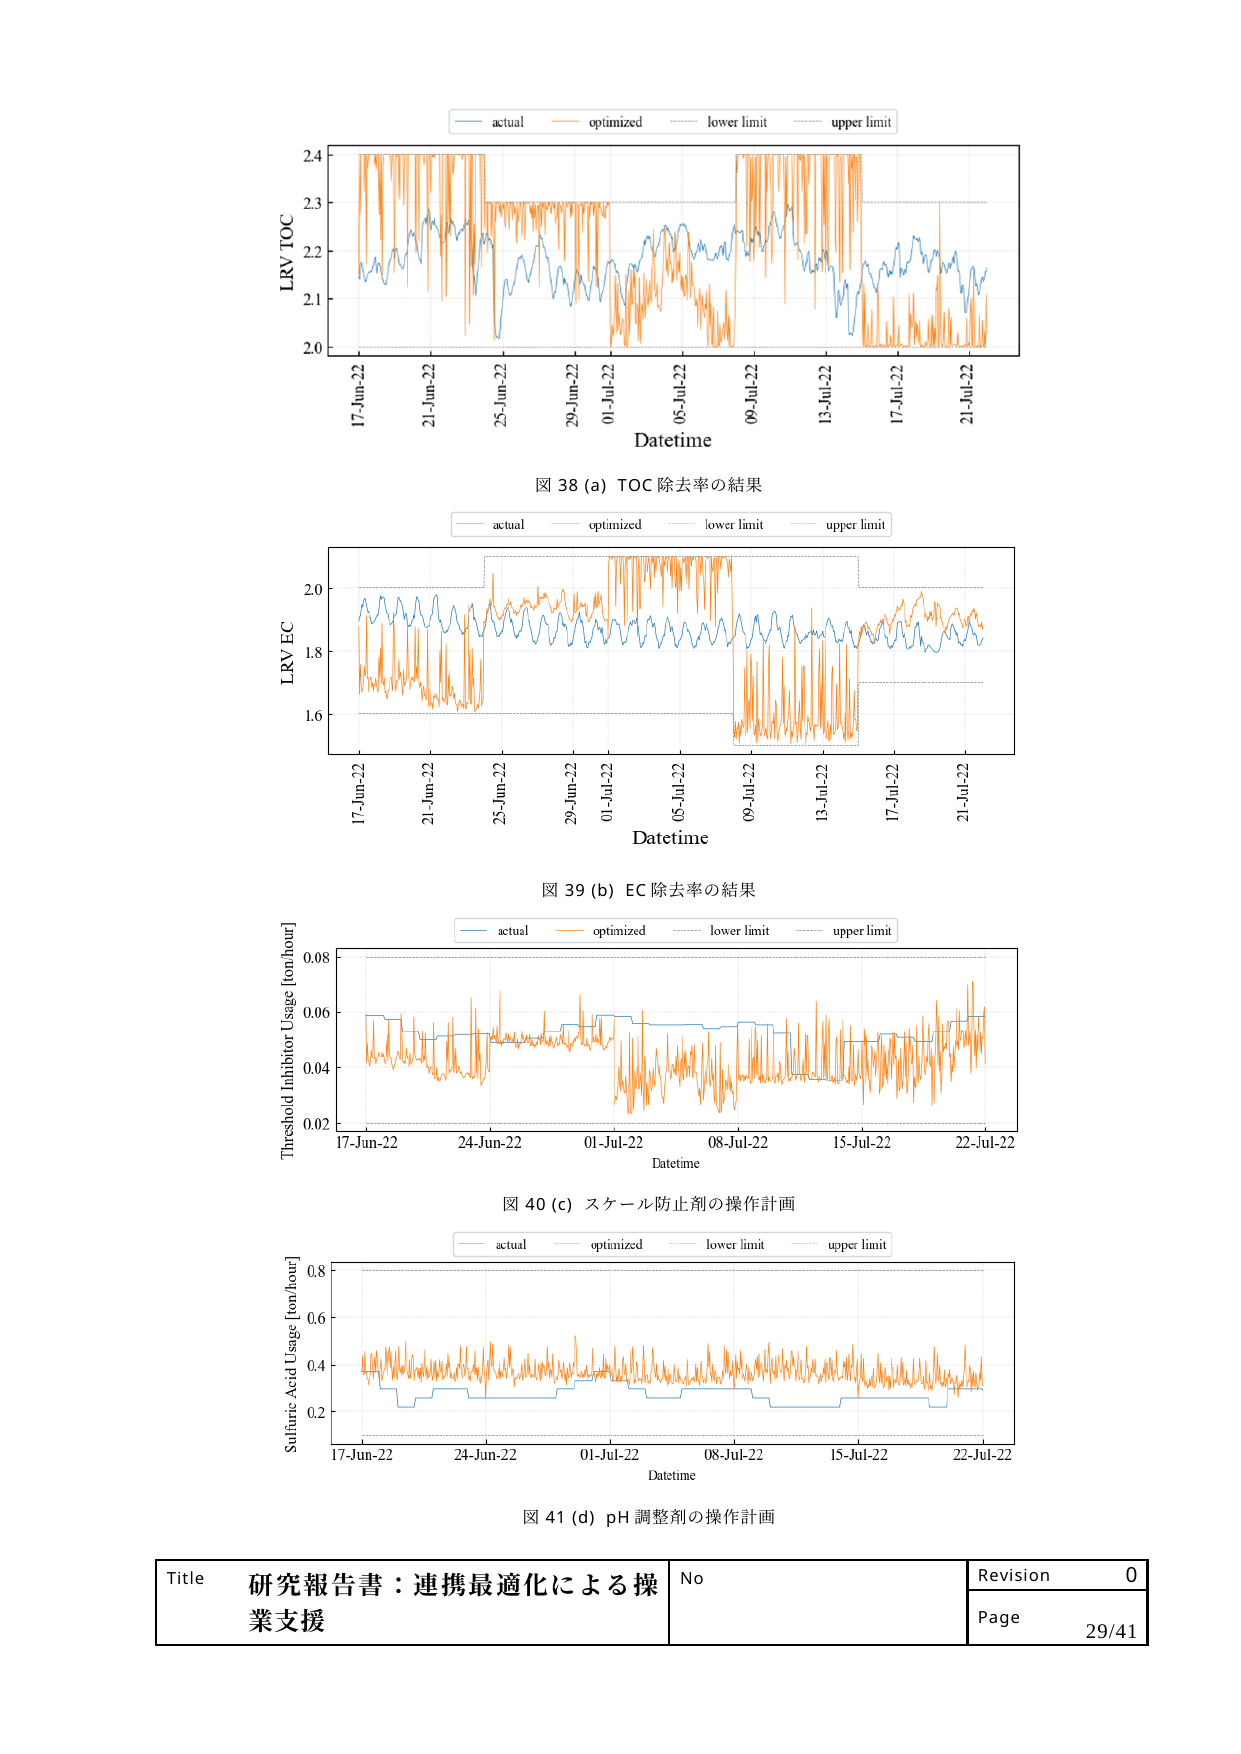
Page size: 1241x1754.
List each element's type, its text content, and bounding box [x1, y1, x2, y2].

picture [276, 1224, 1022, 1491]
picture [271, 503, 1023, 857]
picture [272, 909, 1025, 1179]
picture [270, 100, 1027, 460]
